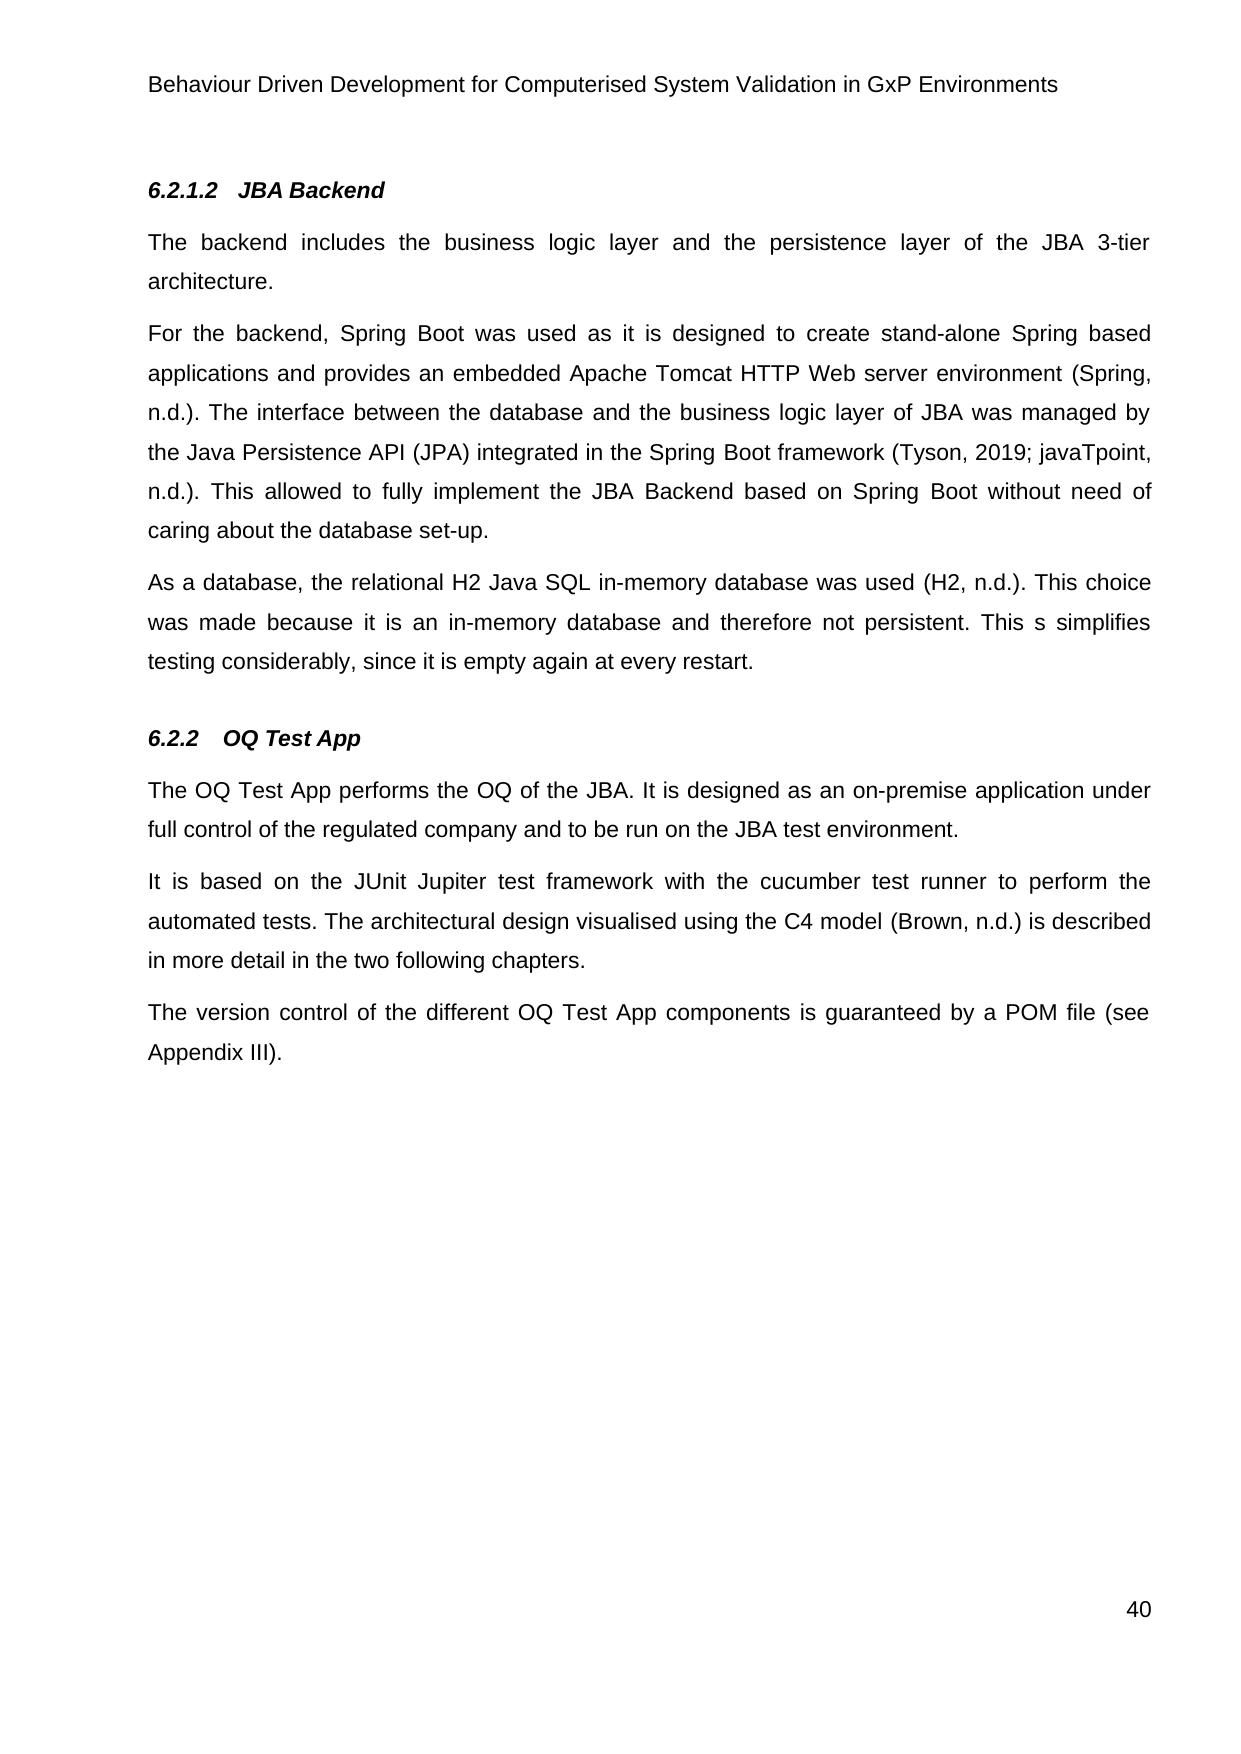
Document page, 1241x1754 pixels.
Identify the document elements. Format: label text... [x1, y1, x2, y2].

text As a database, the relational H2 Java SQL in-memory database was used (H2, n.d.). This choice was made because it is an in-memory database and therefore not persistent. This s simplifies testing considerably, since it is empty again at every restart. [148, 569, 1152, 675]
subtitle JBA Backend [148, 177, 1152, 203]
text The backend includes the business logic layer and the persistence layer of the JBA 3-tier architecture. [148, 228, 1152, 294]
text The version control of the different OQ Test App components is guaranteed by a POM file (see Appendix III). [148, 999, 1152, 1065]
text The OQ Test App performs the OQ of the JBA. It is designed as an on-premise application under full control of the regulated company and to be run on the JBA test environment. [148, 777, 1152, 842]
subtitle OQ Test App [148, 725, 1152, 752]
text It is based on the JUnit Jupiter test framework with the cucumber test runner to perform the automated tests. The architectural design visualised using the C4 model (Brown, n.d.) is described in more detail in the two following chapters. [148, 868, 1152, 973]
text For the backend, Spring Boot was used as it is designed to create stand-alone Spring based applications and provides an embedded Apache Tomcat HTTP Web server environment (Spring, n.d.). The interface between the database and the business logic layer of JBA was managed by the Java Persistence API (JPA) integrated in the Spring Boot framework (Tyson, 2019; javaTpoint, n.d.). This allowed to fully implement the JBA Backend based on Spring Boot without need of caring about the database set-up. [148, 320, 1152, 544]
